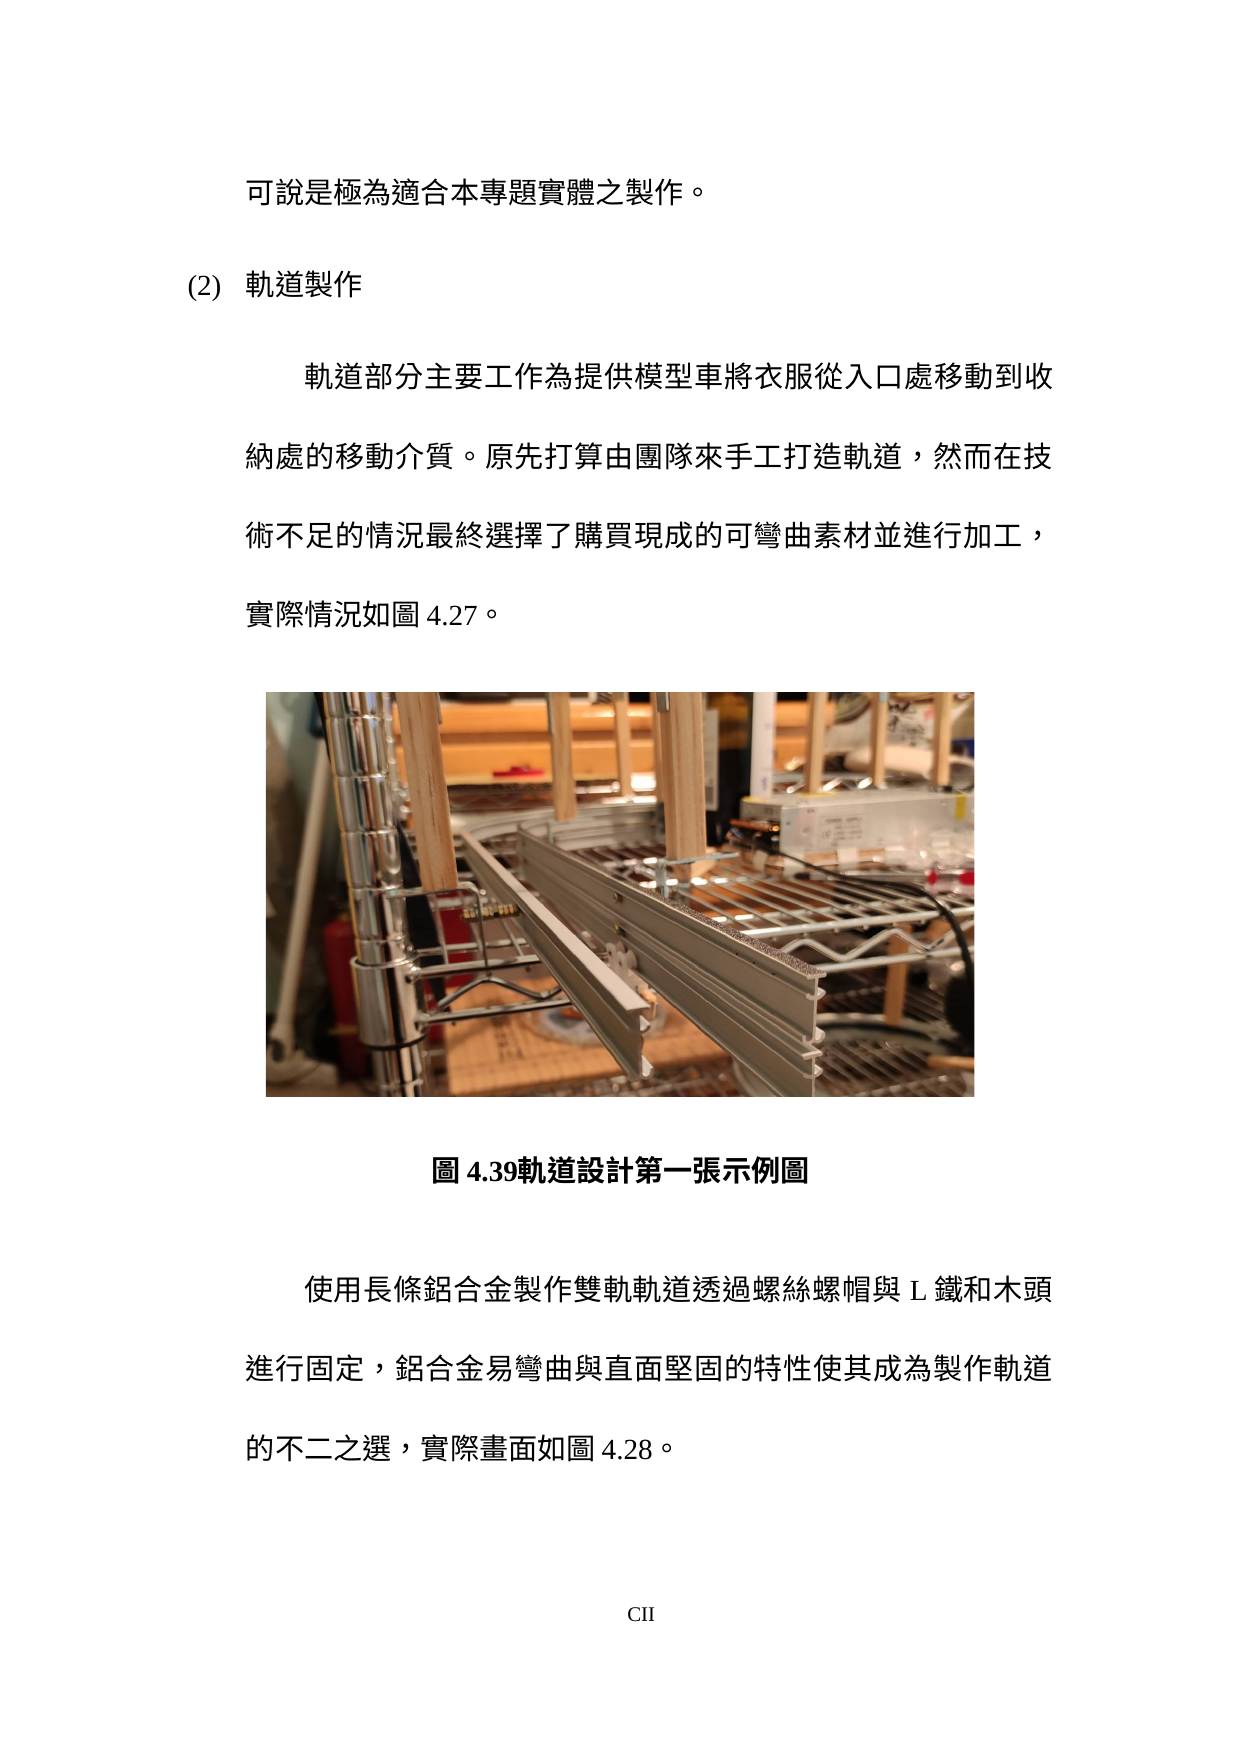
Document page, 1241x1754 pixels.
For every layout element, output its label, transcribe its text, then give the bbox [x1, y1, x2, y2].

picture [265, 692, 975, 1097]
list 使用長條鋁合金製作雙軌軌道透過螺絲螺帽與L鐵和木頭進行固定，鋁合金易彎曲與直面堅固的特性使其成為製作軌道的不二之選，實際畫面如圖4.28。 [246, 1248, 1053, 1486]
list 軌道製作 [187, 243, 1053, 323]
list 軌道部分主要工作為提供模型車將衣服從入口處移動到收納處的移動介質。原先打算由團隊來手工打造軌道，然而在技術不足的情況最終選擇了購買現成的可彎曲素材並進行加工，實際情況如圖4.27。 [246, 335, 1053, 653]
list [246, 151, 1053, 231]
